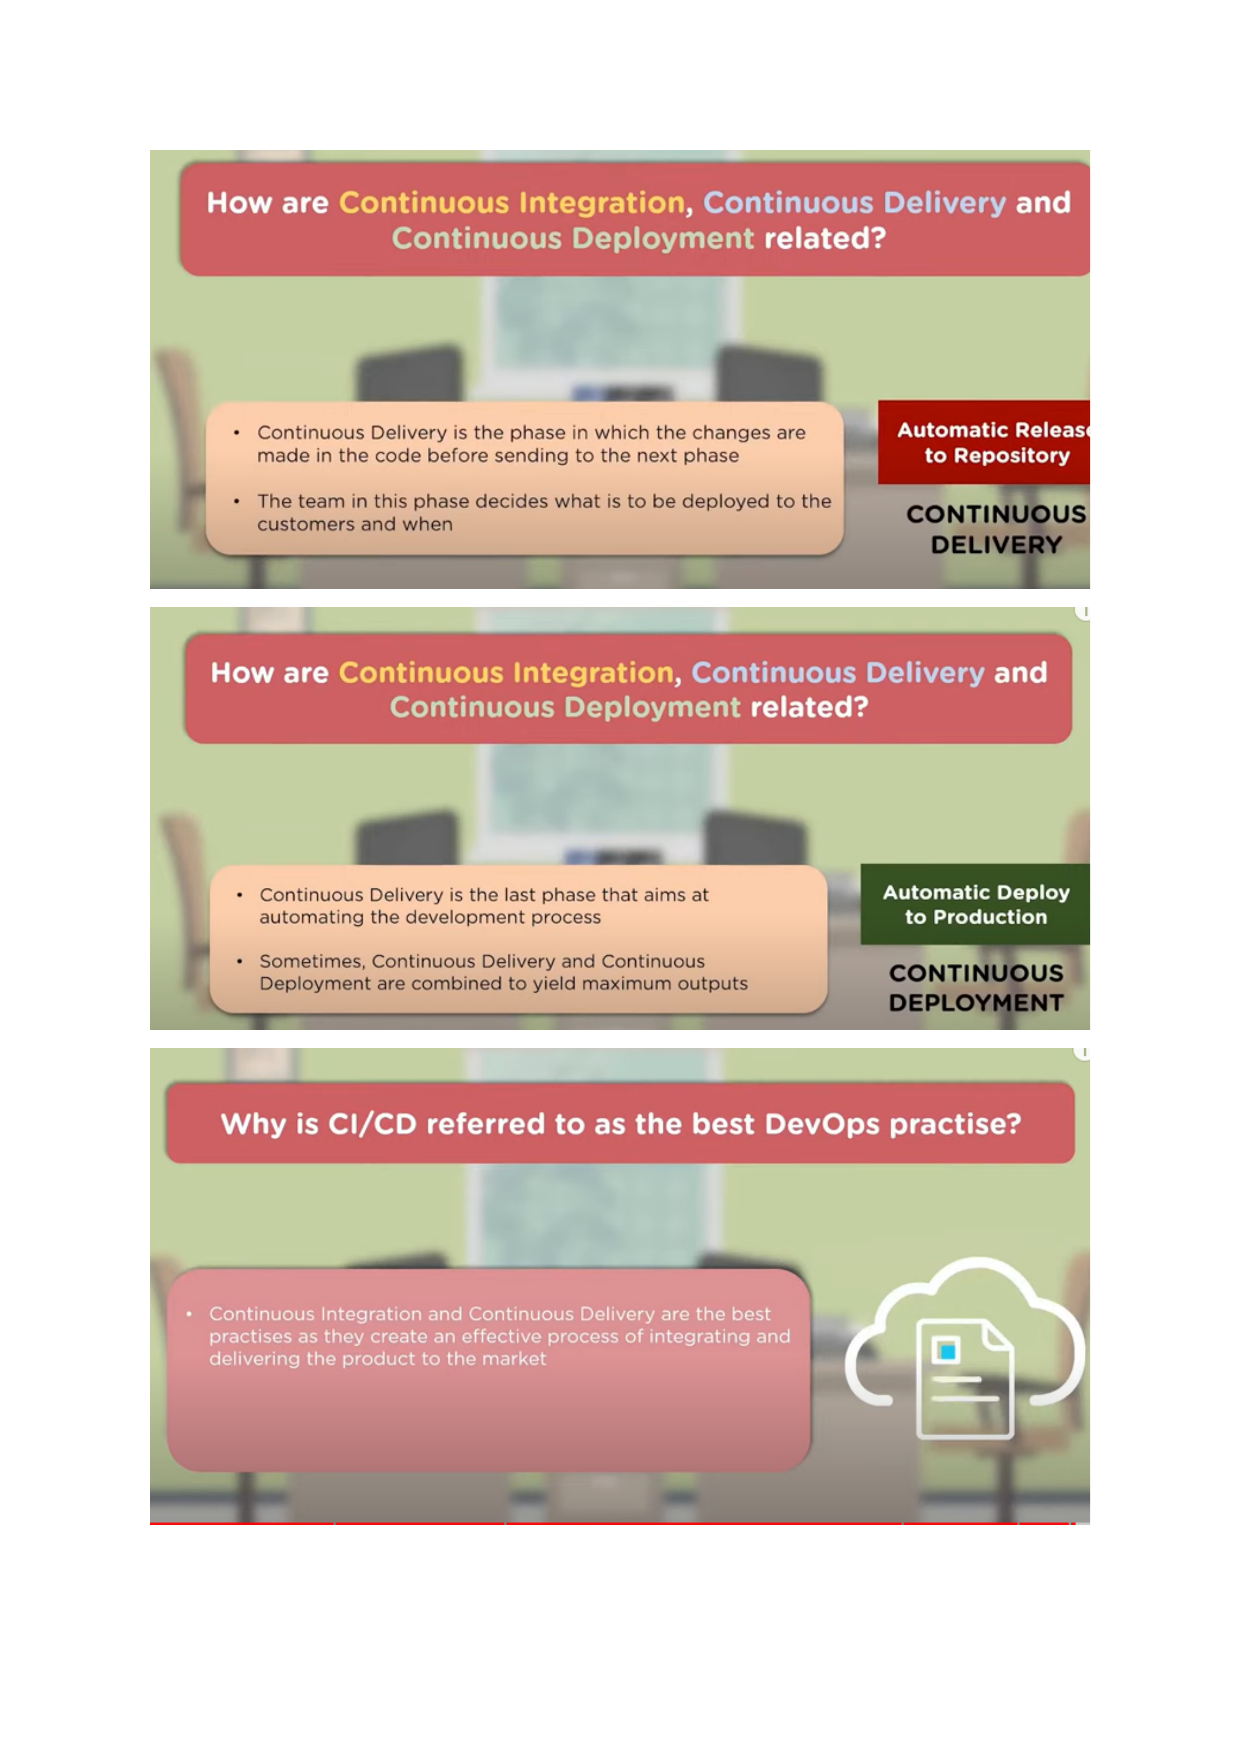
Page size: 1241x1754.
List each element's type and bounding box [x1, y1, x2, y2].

picture [150, 607, 1091, 1030]
picture [150, 150, 1091, 589]
picture [150, 1048, 1091, 1525]
